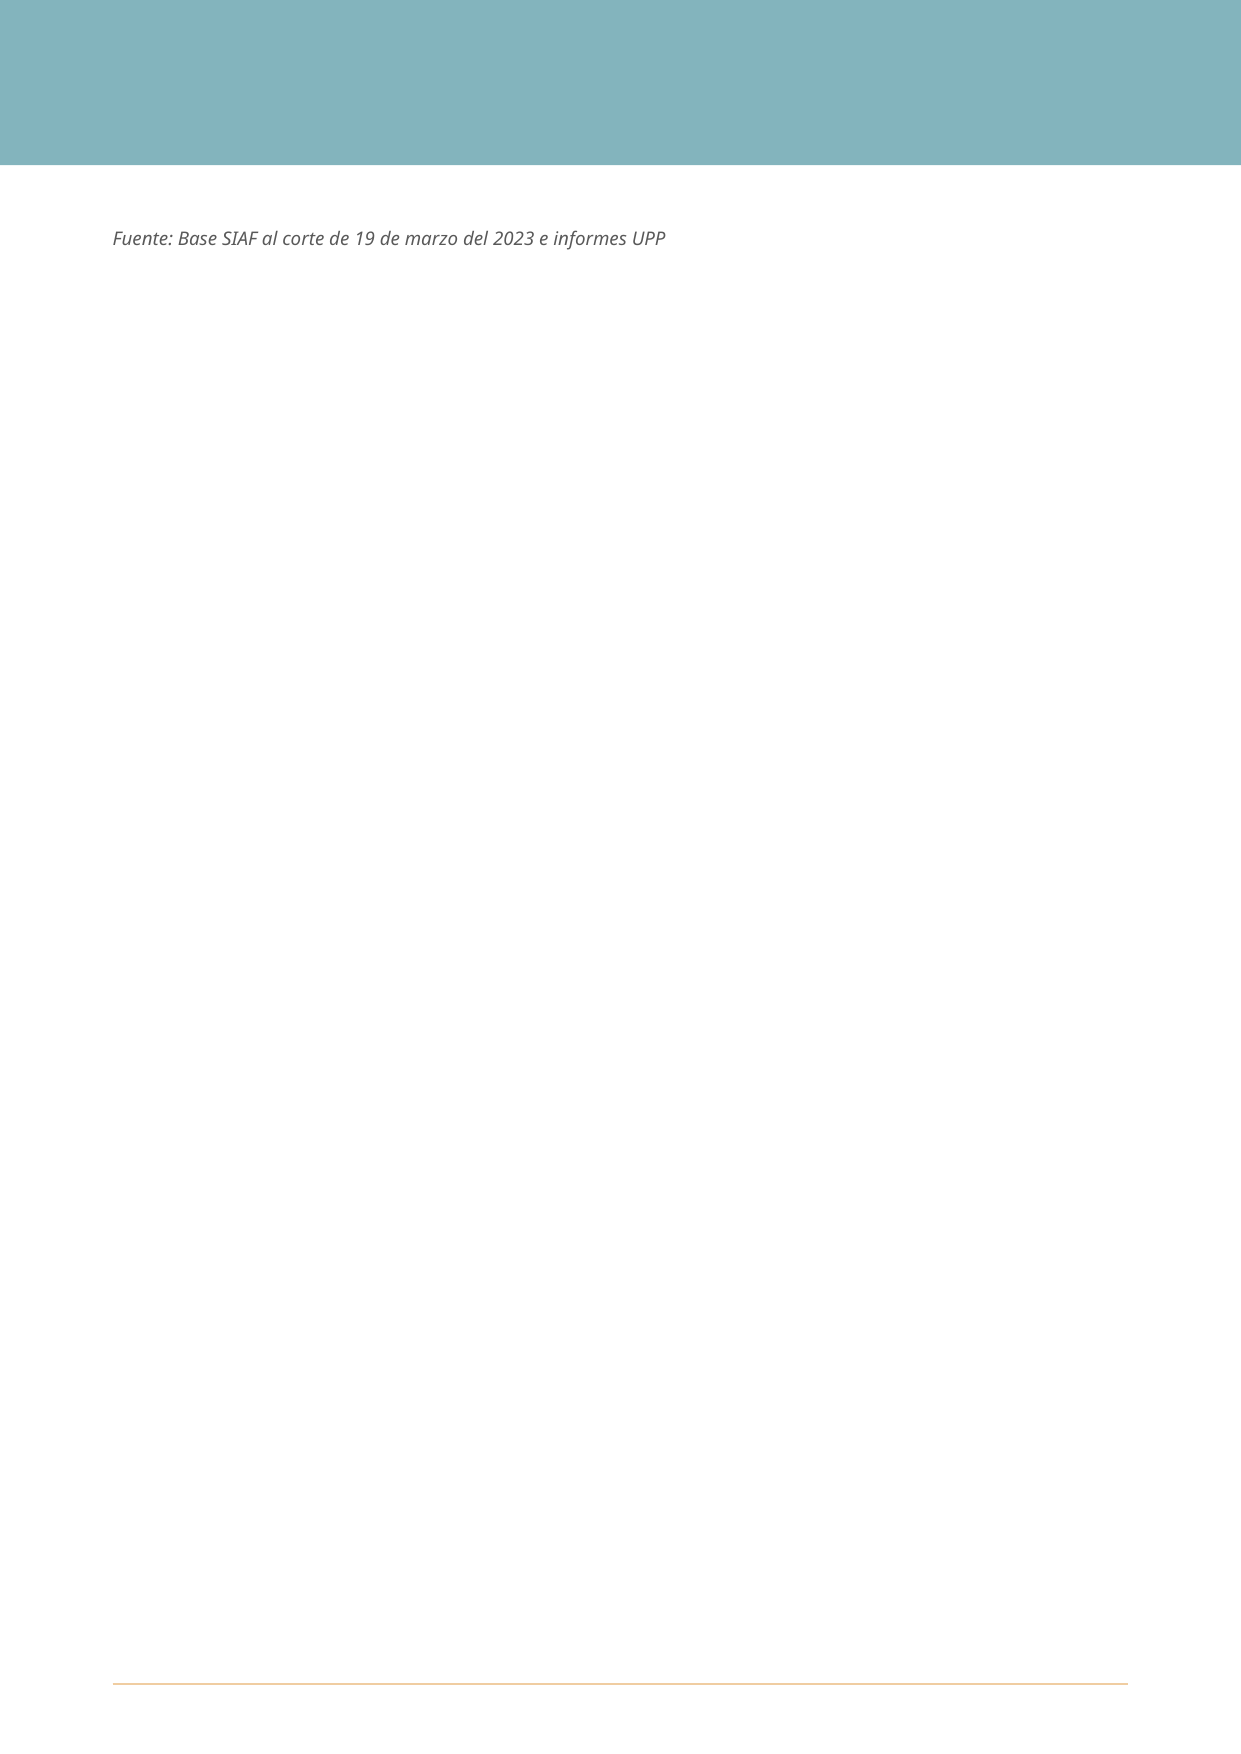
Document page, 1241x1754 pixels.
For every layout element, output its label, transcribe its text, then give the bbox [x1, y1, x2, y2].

text Fuente: Base SIAF al corte de 19 de marzo del 2023 e informes UPP [112, 225, 1128, 251]
